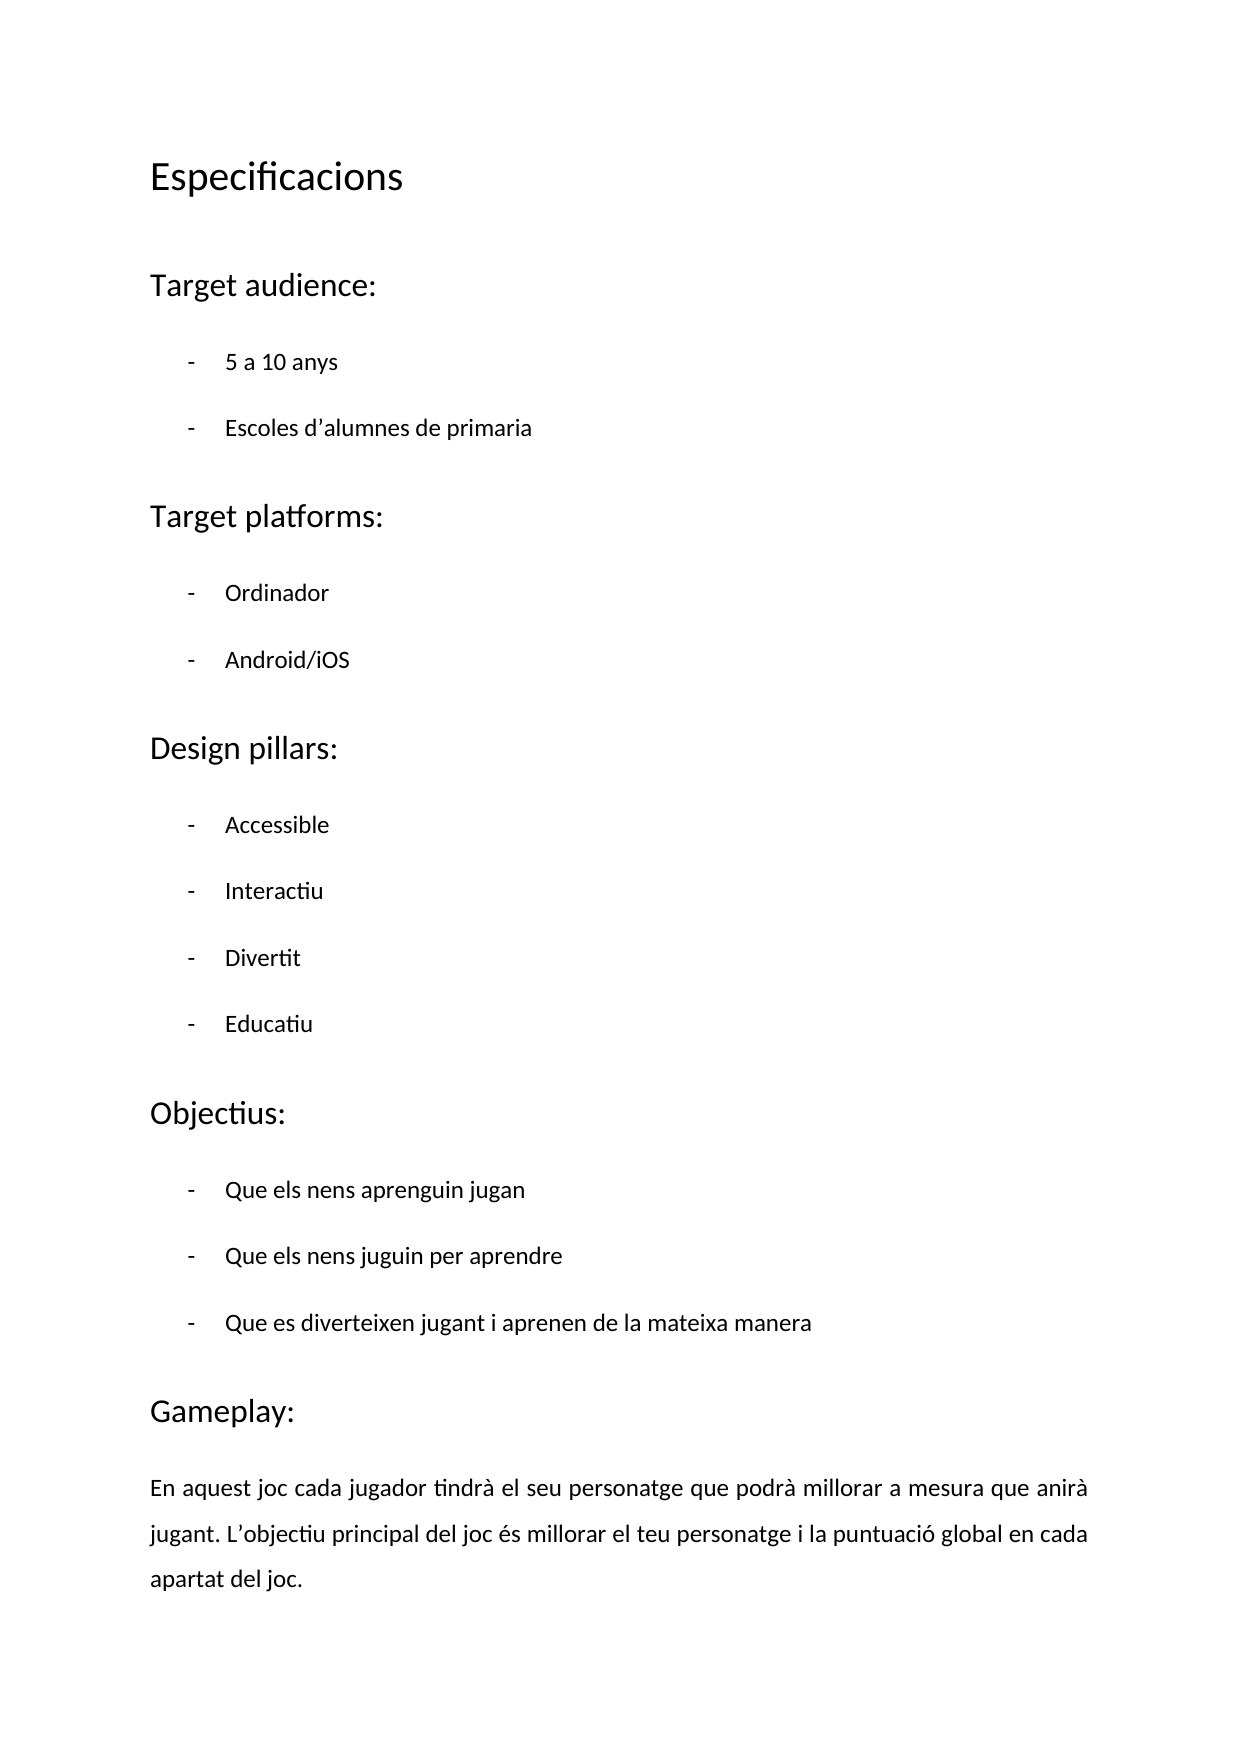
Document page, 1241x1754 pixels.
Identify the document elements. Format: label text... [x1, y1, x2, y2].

list Divertit [187, 942, 1090, 973]
subtitle Target platforms: [150, 495, 1090, 536]
list Escoles d’alumnes de primaria [187, 412, 1090, 443]
list Interactiu [187, 876, 1090, 906]
subtitle Target audience: [150, 264, 1090, 304]
text En aquest joc cada jugador tindrà el seu personatge que podrà millorar a mesura que anirà jugant. L’objectiu principal del joc és millorar el teu personatge i la puntuació global en cada apartat del joc. [150, 1472, 1090, 1594]
list Accessible [187, 809, 1090, 839]
list Que els nens juguin per aprendre [187, 1240, 1090, 1271]
list 5 a 10 anys [187, 346, 1090, 376]
list Educatiu [187, 1009, 1090, 1039]
list Ordinador [187, 577, 1090, 608]
subtitle Design pillars: [150, 727, 1090, 768]
subtitle Gameplay: [150, 1390, 1090, 1431]
subtitle Objectius: [150, 1092, 1090, 1133]
subtitle Especificacions [150, 150, 1090, 201]
list Que els nens aprenguin jugan [187, 1174, 1090, 1204]
list Android/iOS [187, 644, 1090, 674]
list Que es diverteixen jugant i aprenen de la mateixa manera [187, 1307, 1090, 1337]
